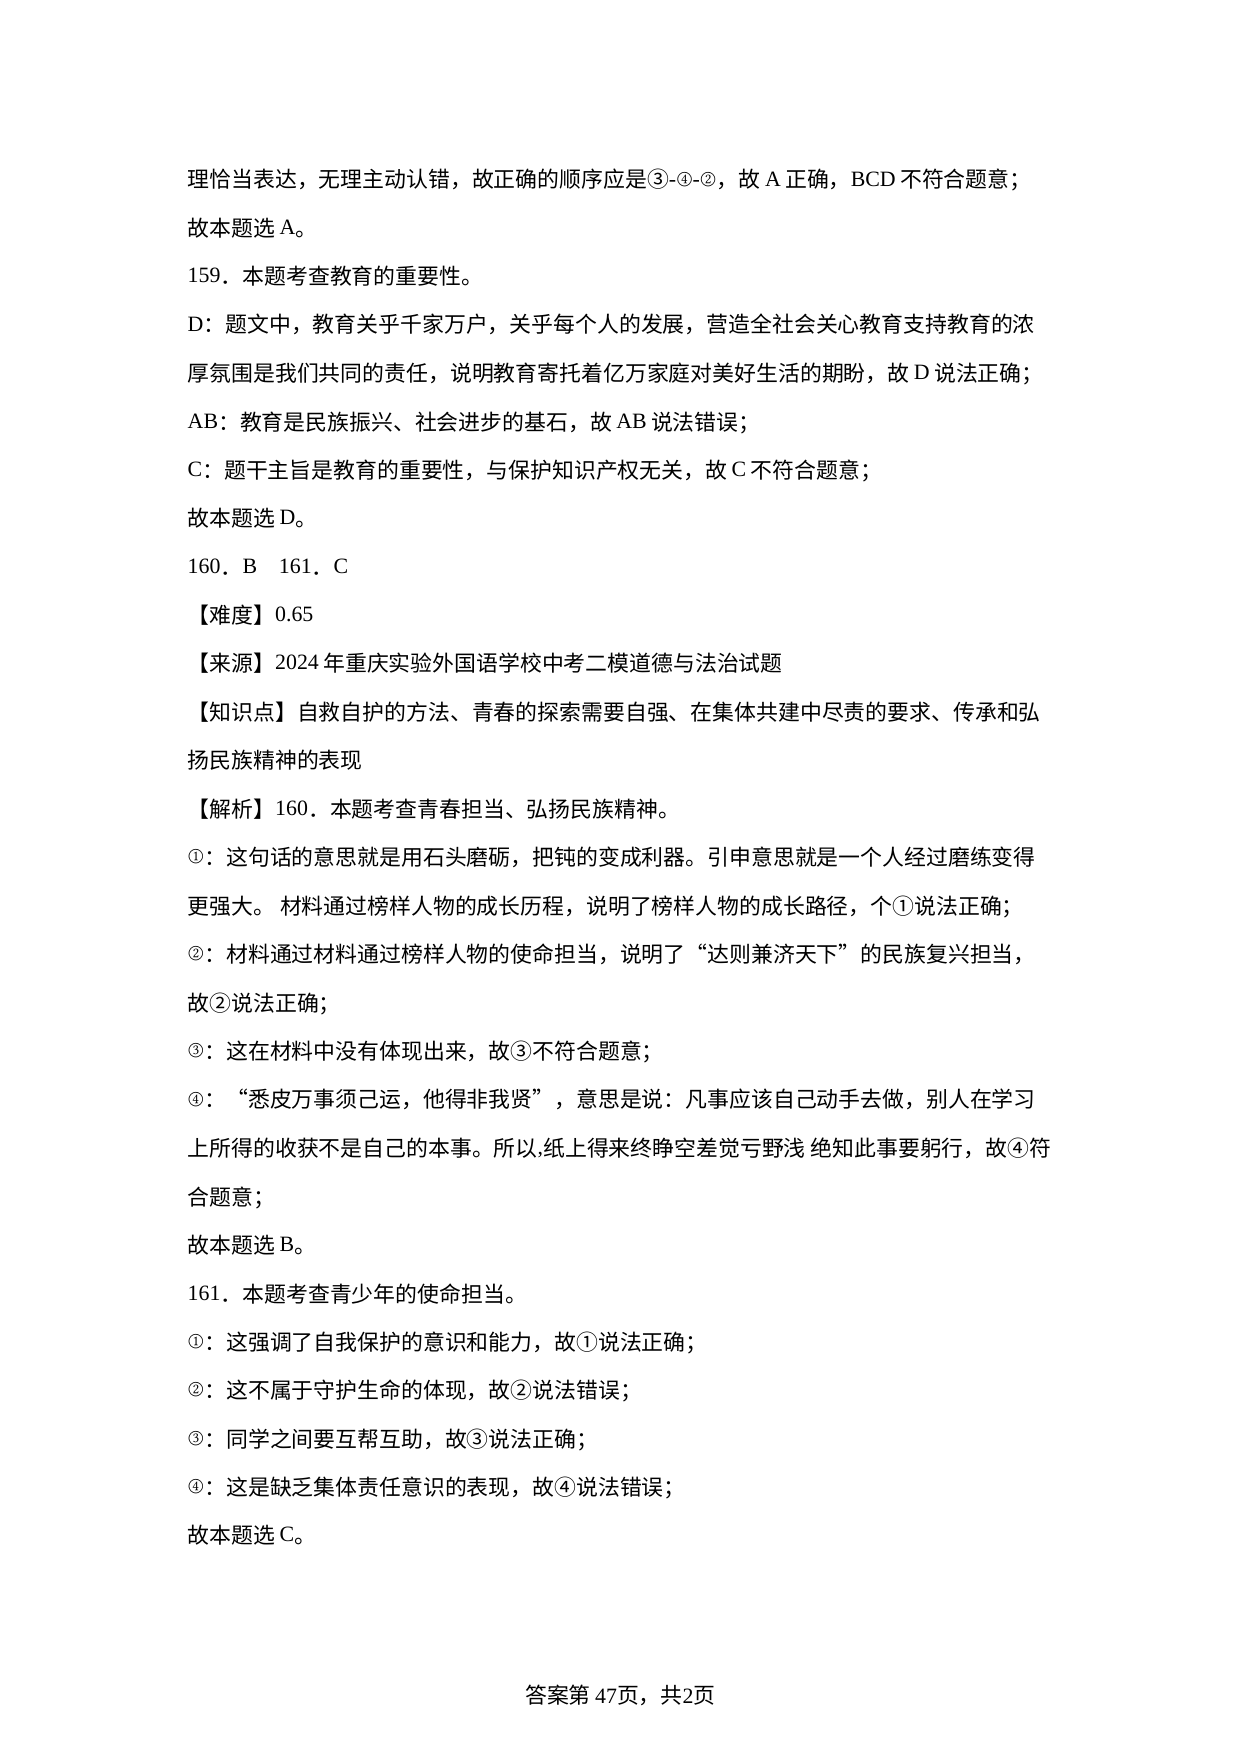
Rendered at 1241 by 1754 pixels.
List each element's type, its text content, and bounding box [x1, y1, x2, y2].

text ③：同学之间要互帮互助，故③说法正确； [187, 1421, 1053, 1454]
text 【来源】2024年重庆实验外国语学校中考二模道德与法治试题 [187, 646, 1053, 678]
text 故本题选A。 [187, 210, 1053, 243]
text ④：“悉皮万事须己运，他得非我贤”，意思是说：凡事应该自己动手去做，别人在学习上所得的收获不是自己的本事。所以,纸上得来终睁空差觉亏野浅 绝知此事要躬行，故④符合题意； [187, 1082, 1053, 1212]
text 故本题选C。 [187, 1518, 1053, 1550]
text 【难度】0.65 [187, 597, 1053, 630]
text 故本题选B。 [187, 1228, 1053, 1260]
text 【解析】160．本题考查青春担当、弘扬民族精神。 [187, 791, 1053, 824]
text C：题干主旨是教育的重要性，与保护知识产权无关，故C不符合题意； [187, 452, 1053, 485]
text ③：这在材料中没有体现出来，故③不符合题意； [187, 1034, 1053, 1066]
text 161．本题考查青少年的使命担当。 [187, 1276, 1053, 1309]
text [187, 162, 1053, 194]
text ②：材料通过材料通过榜样人物的使命担当，说明了“达则兼济天下”的民族复兴担当，故②说法正确； [187, 937, 1053, 1018]
text 160．B 161．C [187, 549, 1053, 582]
text D：题文中，教育关乎千家万户，关乎每个人的发展，营造全社会关心教育支持教育的浓厚氛围是我们共同的责任，说明教育寄托着亿万家庭对美好生活的期盼，故D说法正确； [187, 307, 1053, 388]
text ①：这强调了自我保护的意识和能力，故①说法正确； [187, 1324, 1053, 1357]
text 159．本题考查教育的重要性。 [187, 259, 1053, 291]
text ①：这句话的意思就是用石头磨砺，把钝的变成利器。引申意思就是一个人经过磨练变得更强大。 材料通过榜样人物的成长历程，说明了榜样人物的成长路径，个①说法正确； [187, 839, 1053, 921]
text 【知识点】自救自护的方法、青春的探索需要自强、在集体共建中尽责的要求、传承和弘扬民族精神的表现 [187, 694, 1053, 775]
text AB：教育是民族振兴、社会进步的基石，故AB说法错误； [187, 404, 1053, 437]
text ④：这是缺乏集体责任意识的表现，故④说法错误； [187, 1469, 1053, 1502]
text 故本题选D。 [187, 501, 1053, 533]
text ②：这不属于守护生命的体现，故②说法错误； [187, 1373, 1053, 1405]
